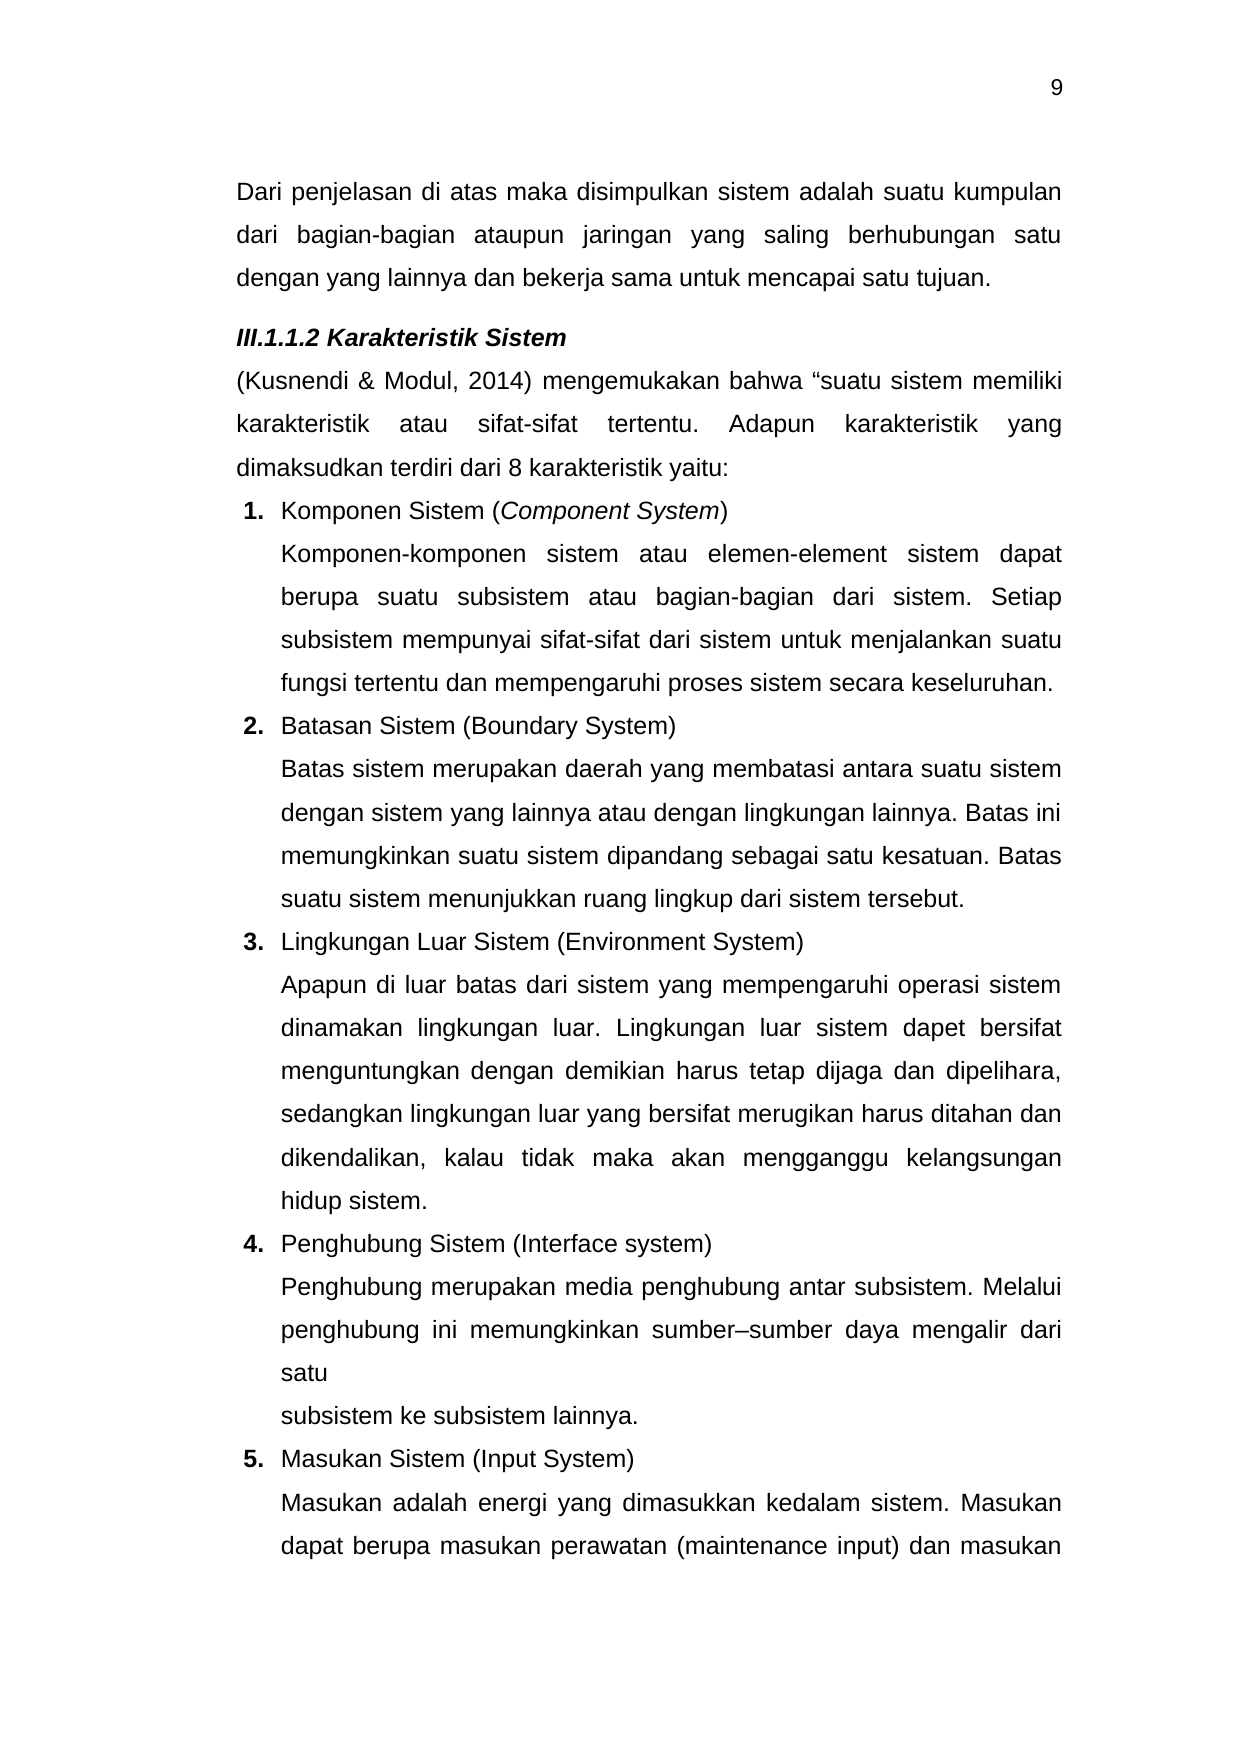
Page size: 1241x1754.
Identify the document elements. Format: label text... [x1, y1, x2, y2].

text (Kusnendi & Modul, 2014) mengemukakan bahwa “suatu sistem memiliki karakteristik atau sifat-sifat tertentu. Adapun karakteristik yang dimaksudkan terdiri dari 8 karakteristik yaitu: [236, 366, 1063, 481]
list Batas sistem merupakan daerah yang membatasi antara suatu sistem dengan sistem yang lainnya atau dengan lingkungan lainnya. Batas ini memungkinkan suatu sistem dipandang sebagai satu kesatuan. Batas suatu sistem menunjukkan ruang lingkup dari sistem tersebut. [281, 754, 1063, 913]
list Penghubung Sistem (Interface system) [243, 1229, 1063, 1258]
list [281, 1488, 1063, 1559]
list Apapun di luar batas dari sistem yang mempengaruhi operasi sistem dinamakan lingkungan luar. Lingkungan luar sistem dapet bersifat menguntungkan dengan demikian harus tetap dijaga dan dipelihara, sedangkan lingkungan luar yang bersifat merugikan harus ditahan dan dikendalikan, kalau tidak maka akan mengganggu kelangsungan hidup sistem. [281, 970, 1063, 1214]
list Komponen-komponen sistem atau elemen-element sistem dapat berupa suatu subsistem atau bagian-bagian dari sistem. Setiap subsistem mempunyai sifat-sifat dari sistem untuk menjalankan suatu fungsi tertentu dan mempengaruhi proses sistem secara keseluruhan. [281, 539, 1063, 697]
text Dari penjelasan di atas maka disimpulkan sistem adalah suatu kumpulan dari bagian-bagian ataupun jaringan yang saling berhubungan satu dengan yang lainnya dan bekerja sama untuk mencapai satu tujuan. [236, 177, 1063, 292]
list subsistem ke subsistem lainnya. [281, 1401, 1063, 1430]
subtitle Karakteristik Sistem [236, 323, 1063, 352]
list Masukan Sistem (Input System) [243, 1444, 1063, 1473]
list Batasan Sistem (Boundary System) [243, 711, 1063, 740]
list Komponen Sistem (Component System) [243, 496, 1063, 524]
list Penghubung merupakan media penghubung antar subsistem. Melalui penghubung ini memungkinkan sumber–sumber daya mengalir dari satu [281, 1272, 1063, 1387]
list Lingkungan Luar Sistem (Environment System) [243, 927, 1063, 956]
